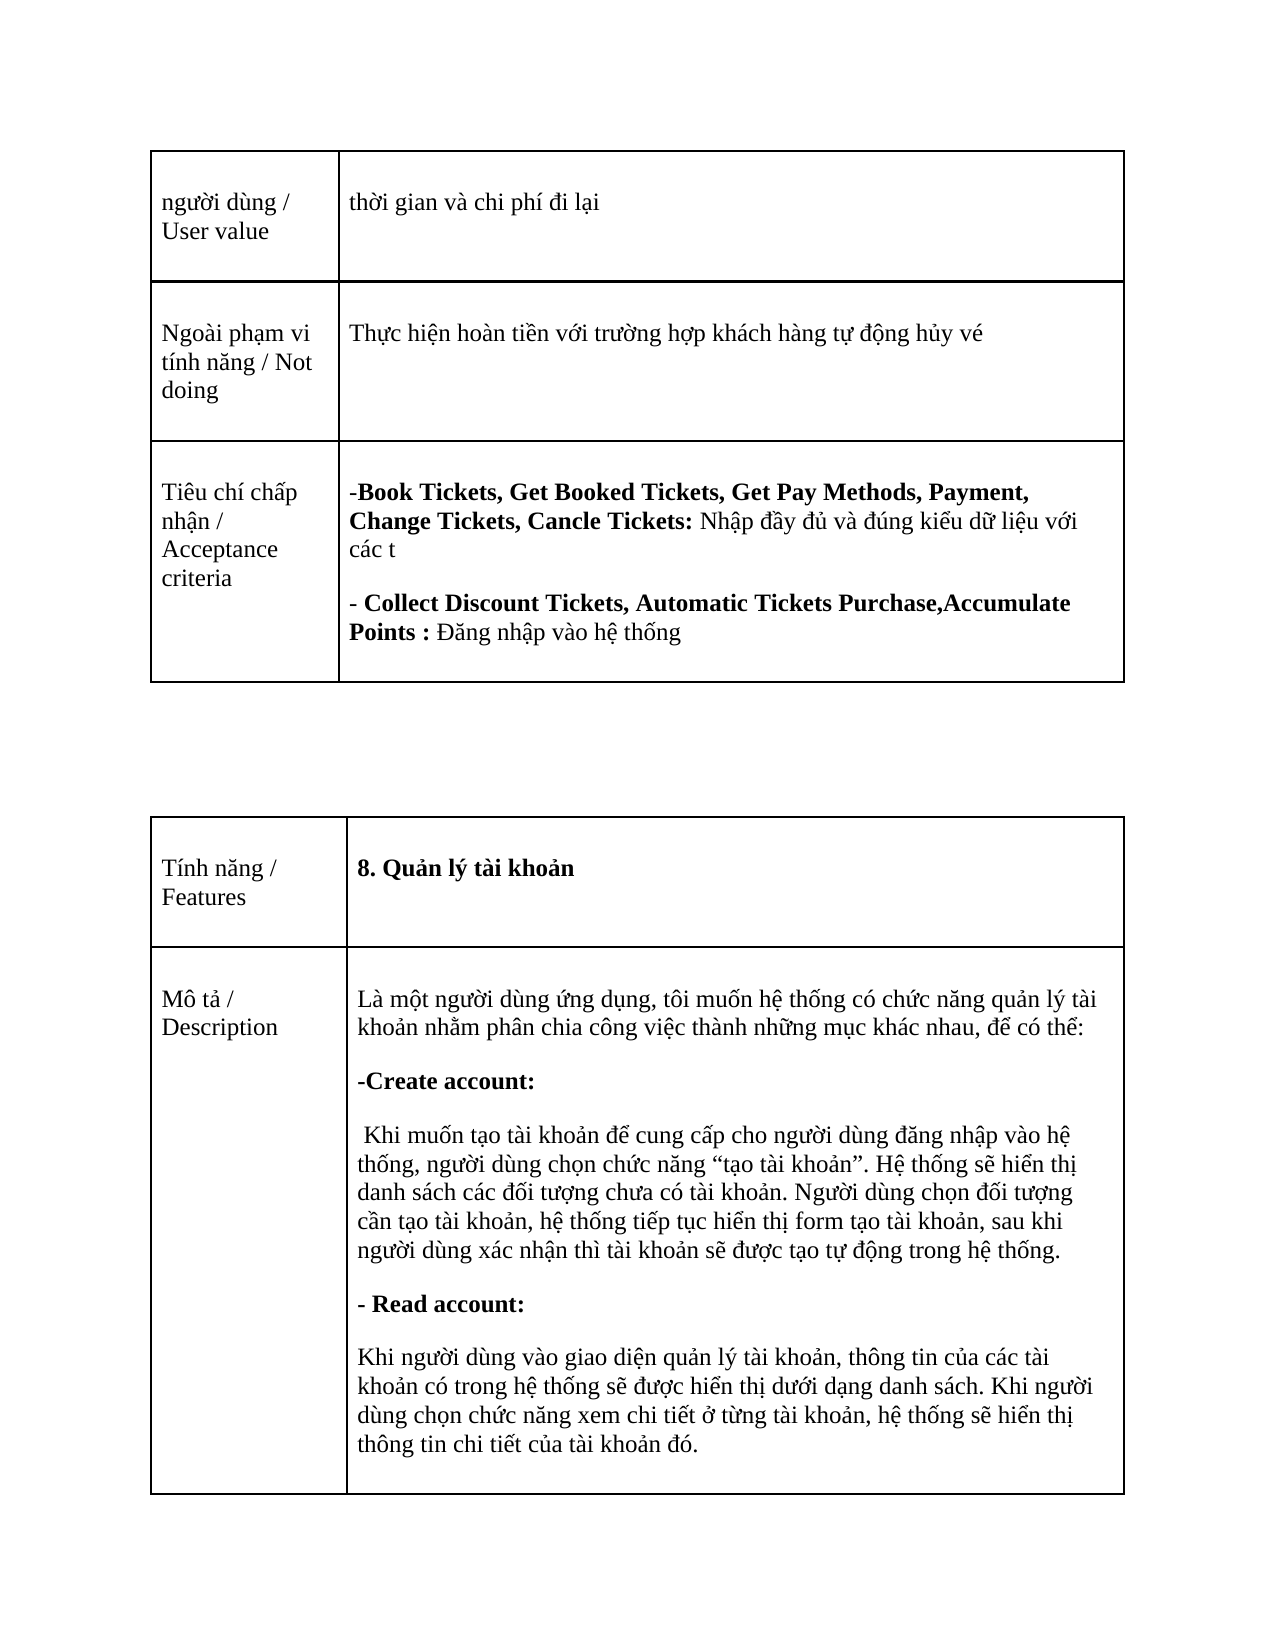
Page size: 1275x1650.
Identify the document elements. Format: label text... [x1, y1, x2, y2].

table_header 8. Quản lý tài khoản [348, 818, 1123, 946]
table_cell Mô tả / Description [152, 948, 346, 1493]
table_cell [340, 152, 1123, 280]
table_header Tính năng / Features [152, 818, 346, 946]
table_cell Tiêu chí chấp nhận / Acceptance criteria [152, 442, 338, 681]
table_cell -Book Tickets, Get Booked Tickets, Get Pay Methods, Payment, Change Tickets, Cancle Tickets: Nhập đầy đủ và đúng kiểu dữ liệu với các t - Collect Discount Tickets, Automatic Tickets Purchase,Accumulate Points : Đăng nhập vào hệ thống [340, 442, 1123, 681]
table_cell Thực hiện hoàn tiền với trường hợp khách hàng tự động hủy vé [340, 283, 1123, 439]
table_cell Ngoài phạm vi tính năng / Not doing [152, 283, 338, 439]
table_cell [152, 152, 338, 280]
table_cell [348, 948, 1123, 1493]
